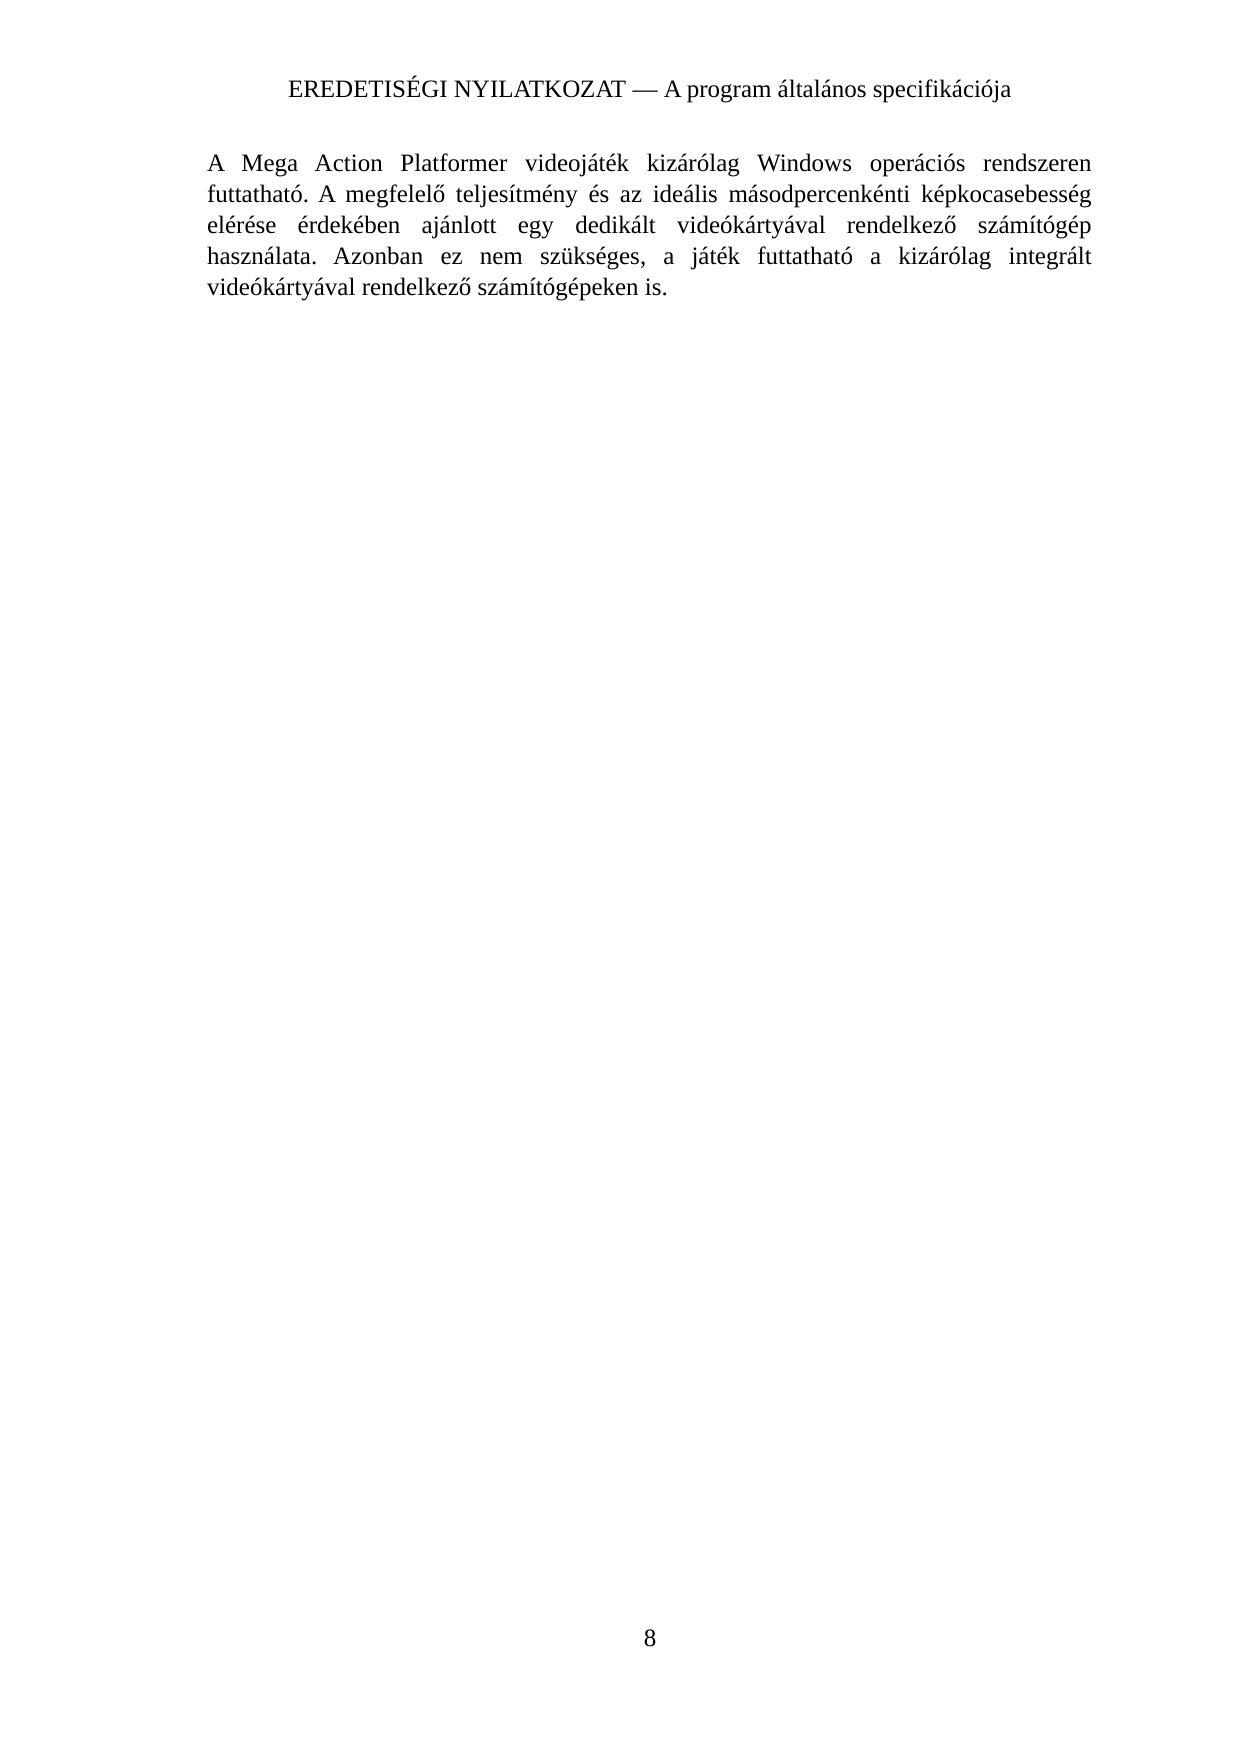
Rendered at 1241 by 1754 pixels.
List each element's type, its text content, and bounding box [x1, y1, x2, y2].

text A Mega Action Platformer videojáték kizárólag Windows operációs rendszeren futtatható. A megfelelő teljesítmény és az ideális másodpercenkénti képkocasebesség elérése érdekében ajánlott egy dedikált videókártyával rendelkező számítógép használata. Azonban ez nem szükséges, a játék futtatható a kizárólag integrált videókártyával rendelkező számítógépeken is. [207, 148, 1092, 301]
